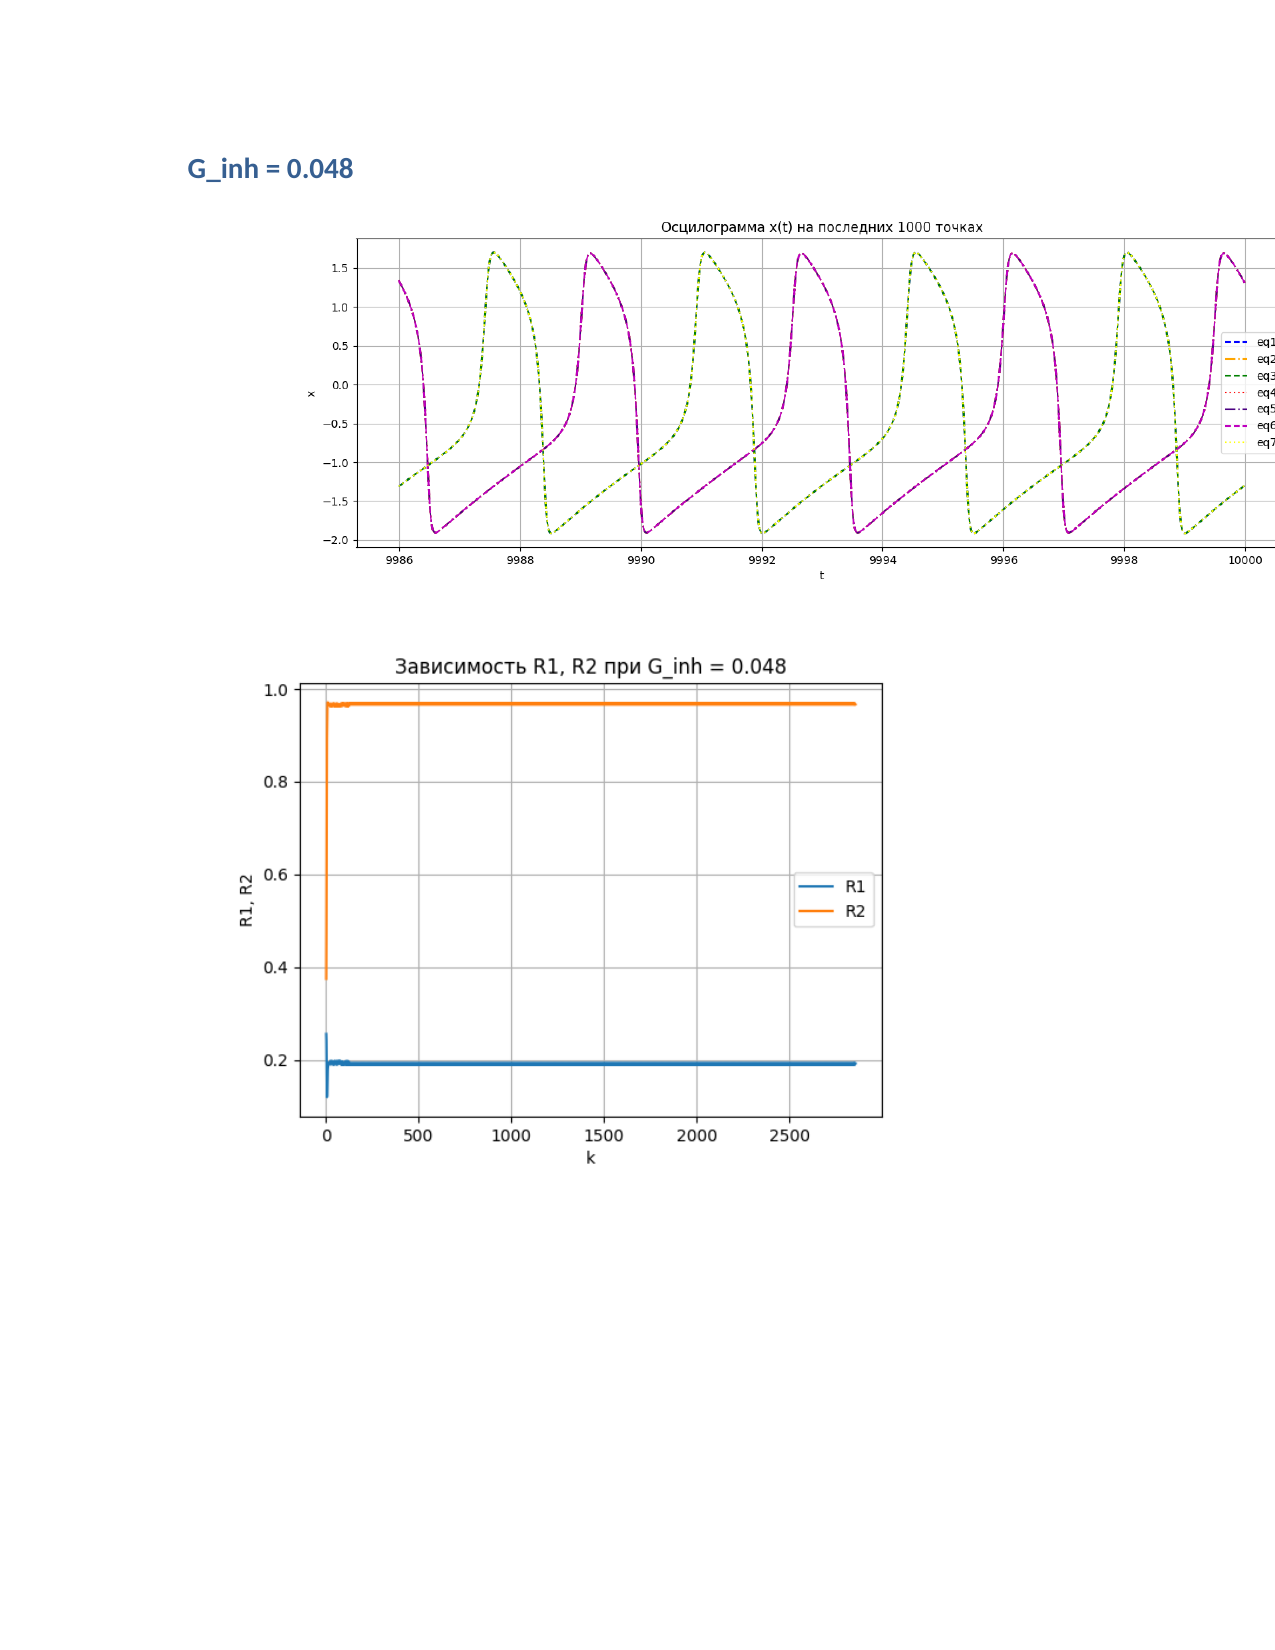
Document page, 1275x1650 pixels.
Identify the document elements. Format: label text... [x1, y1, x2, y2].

picture [206, 615, 957, 1179]
picture [206, 191, 1275, 591]
subtitle G_inh = 0.048 [187, 150, 1087, 186]
